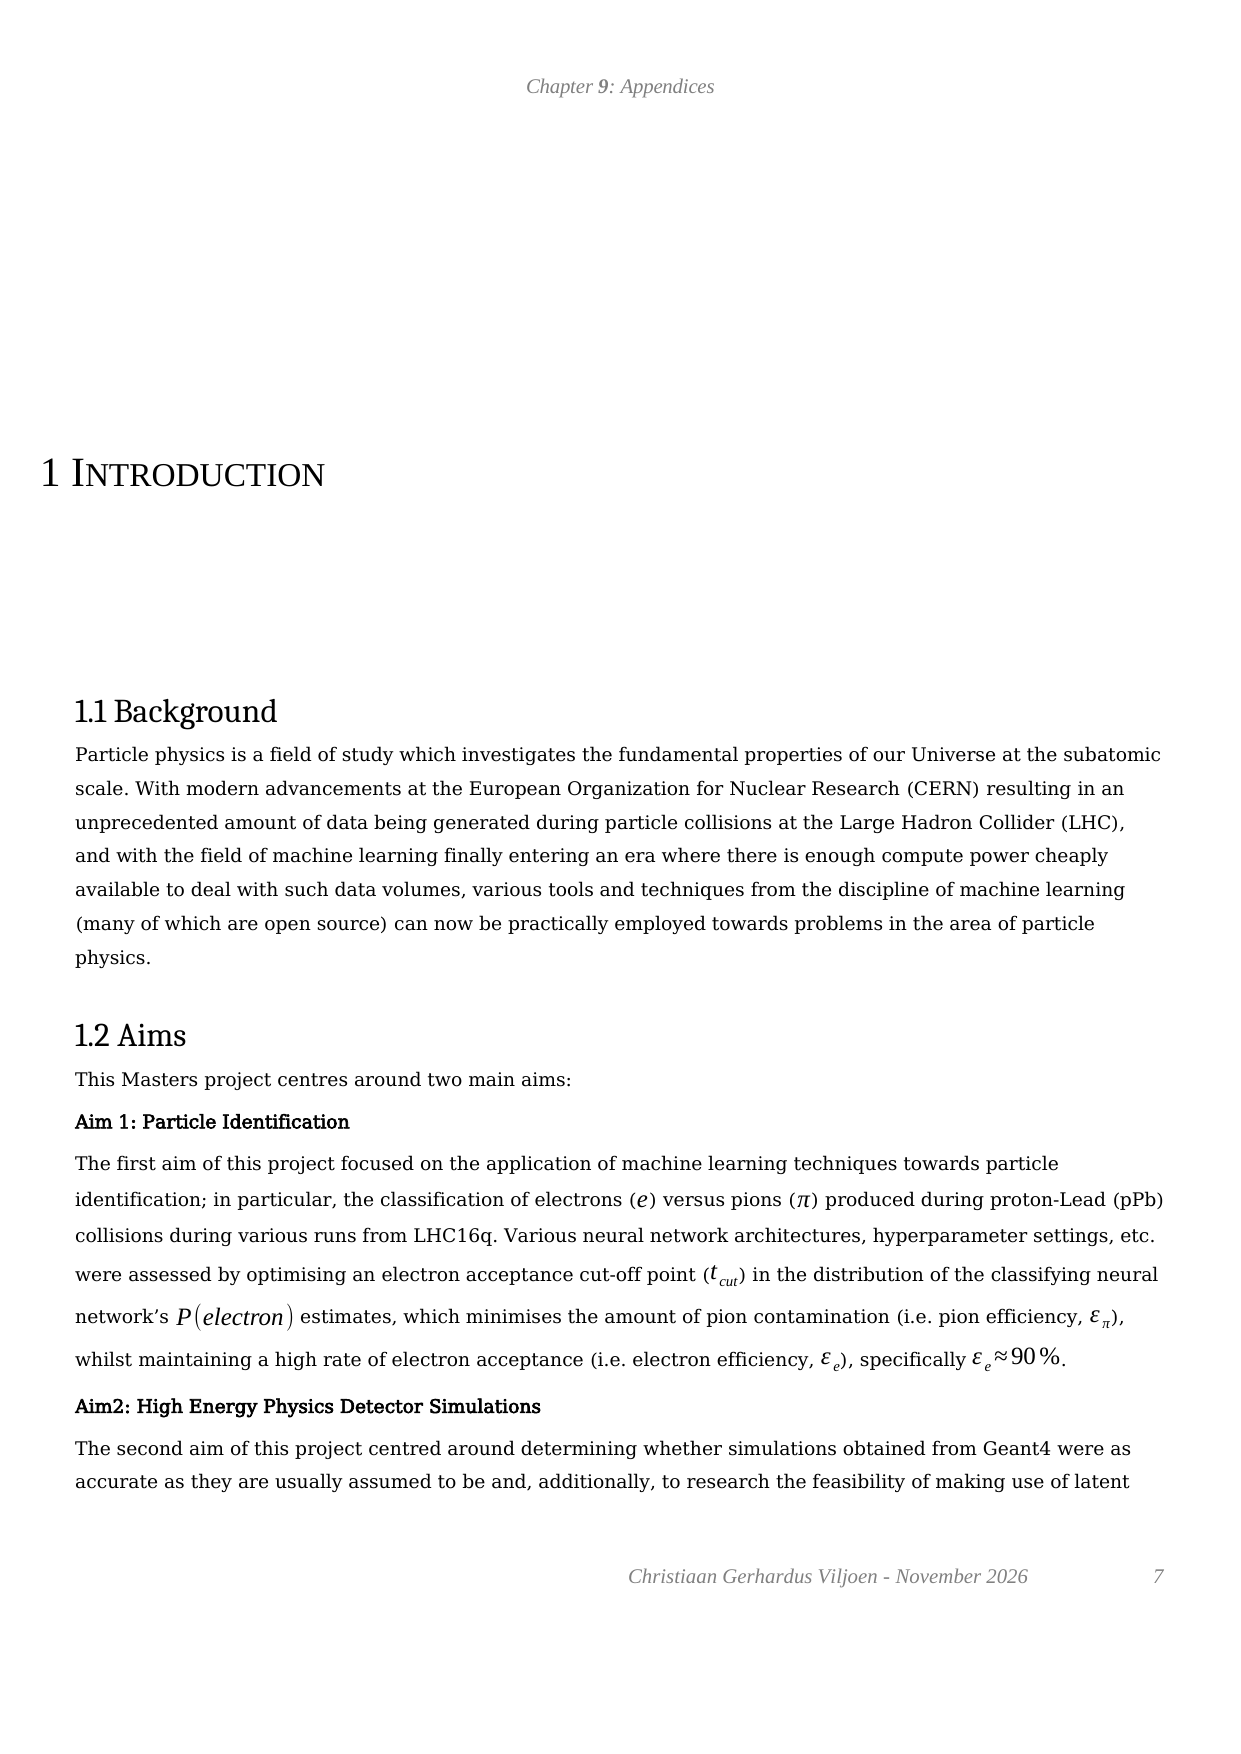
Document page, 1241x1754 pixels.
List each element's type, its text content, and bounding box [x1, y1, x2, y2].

subtitle Introduction [39, 448, 1165, 496]
subtitle Aims [75, 1017, 1165, 1055]
subtitle Background [75, 692, 1165, 730]
text Particle physics is a field of study which investigates the fundamental properties of our Universe at the subatomic scale. With modern advancements at the European Organization for Nuclear Research (CERN) resulting in an unprecedented amount of data being generated during particle collisions at the Large Hadron Collider (LHC), and with the field of machine learning finally entering an era where there is enough compute power cheaply available to deal with such data volumes, various tools and techniques from the discipline of machine learning (many of which are open source) can now be practically employed towards problems in the area of particle physics. [75, 743, 1165, 968]
text Aim2: High Energy Physics Detector Simulations [75, 1394, 1165, 1417]
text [75, 1436, 1165, 1492]
text This Masters project centres around two main aims: [75, 1067, 1165, 1090]
text The first aim of this project focused on the application of machine learning techniques towards particle identification; in particular, the classification of electrons () versus pions () produced during proton-Lead (pPb) collisions during various runs from LHC16q. Various neural network architectures, hyperparameter settings, etc. were assessed by optimising an electron acceptance cut-off point () in the distribution of the classifying neural network’s estimates, which minimises the amount of pion contamination (i.e. pion efficiency, ), whilst maintaining a high rate of electron acceptance (i.e. electron efficiency, ), specifically . [75, 1152, 1165, 1374]
text Aim 1: Particle Identification [75, 1109, 1165, 1132]
